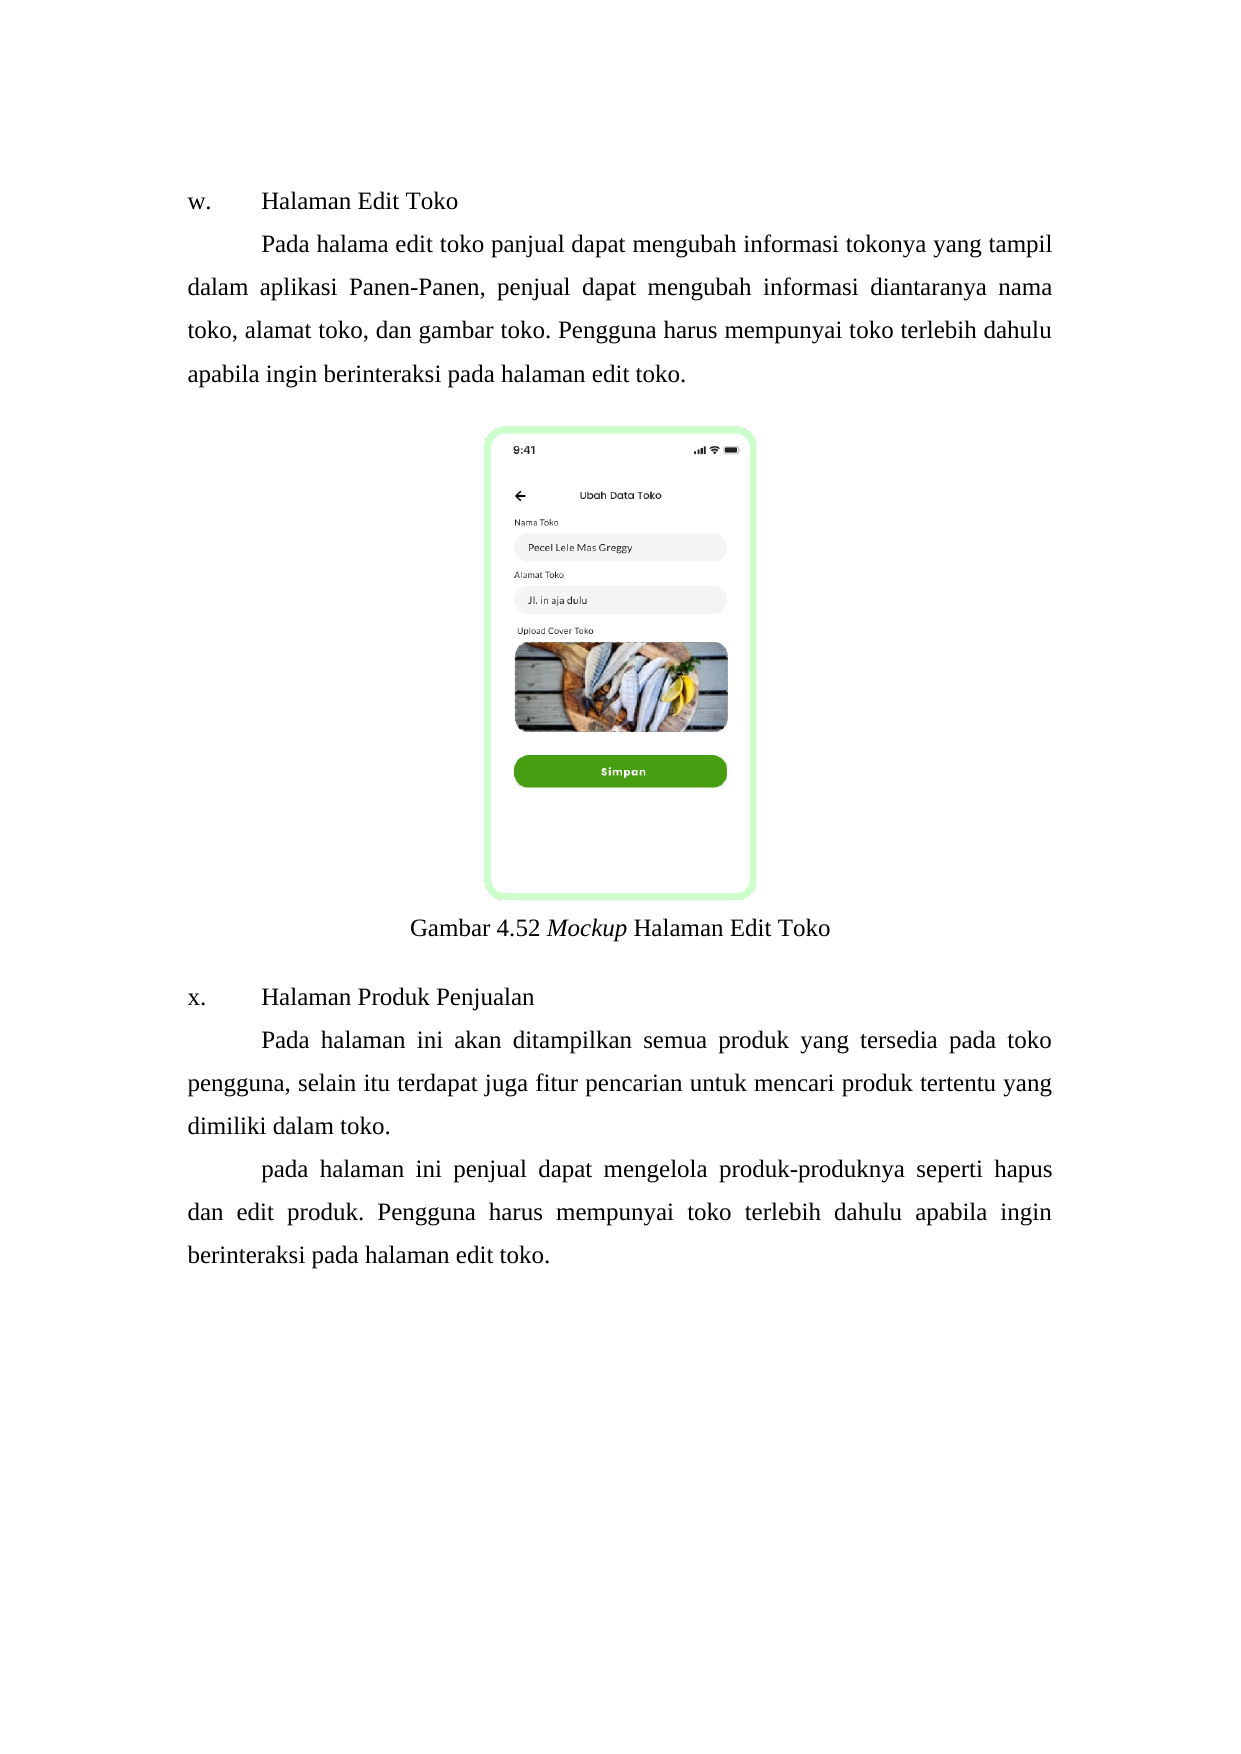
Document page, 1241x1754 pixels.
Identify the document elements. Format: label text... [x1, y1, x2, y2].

text Pada halaman ini akan ditampilkan semua produk yang tersedia pada toko pengguna, selain itu terdapat juga fitur pencarian untuk mencari produk tertentu yang dimiliki dalam toko. [187, 1025, 1053, 1140]
list Halaman Edit Toko [187, 186, 1053, 215]
list Halaman Produk Penjualan [187, 982, 1053, 1010]
text Pada halama edit toko panjual dapat mengubah informasi tokonya yang tampil dalam aplikasi Panen-Panen, penjual dapat mengubah informasi diantaranya nama toko, alamat toko, dan gambar toko. Pengguna harus mempunyai toko terlebih dahulu apabila ingin berinteraksi pada halaman edit toko. [187, 229, 1053, 387]
text pada halaman ini penjual dapat mengelola produk-produknya seperti hapus dan edit produk. Pengguna harus mempunyai toko terlebih dahulu apabila ingin berinteraksi pada halaman edit toko. [187, 1154, 1053, 1269]
picture [483, 426, 757, 900]
